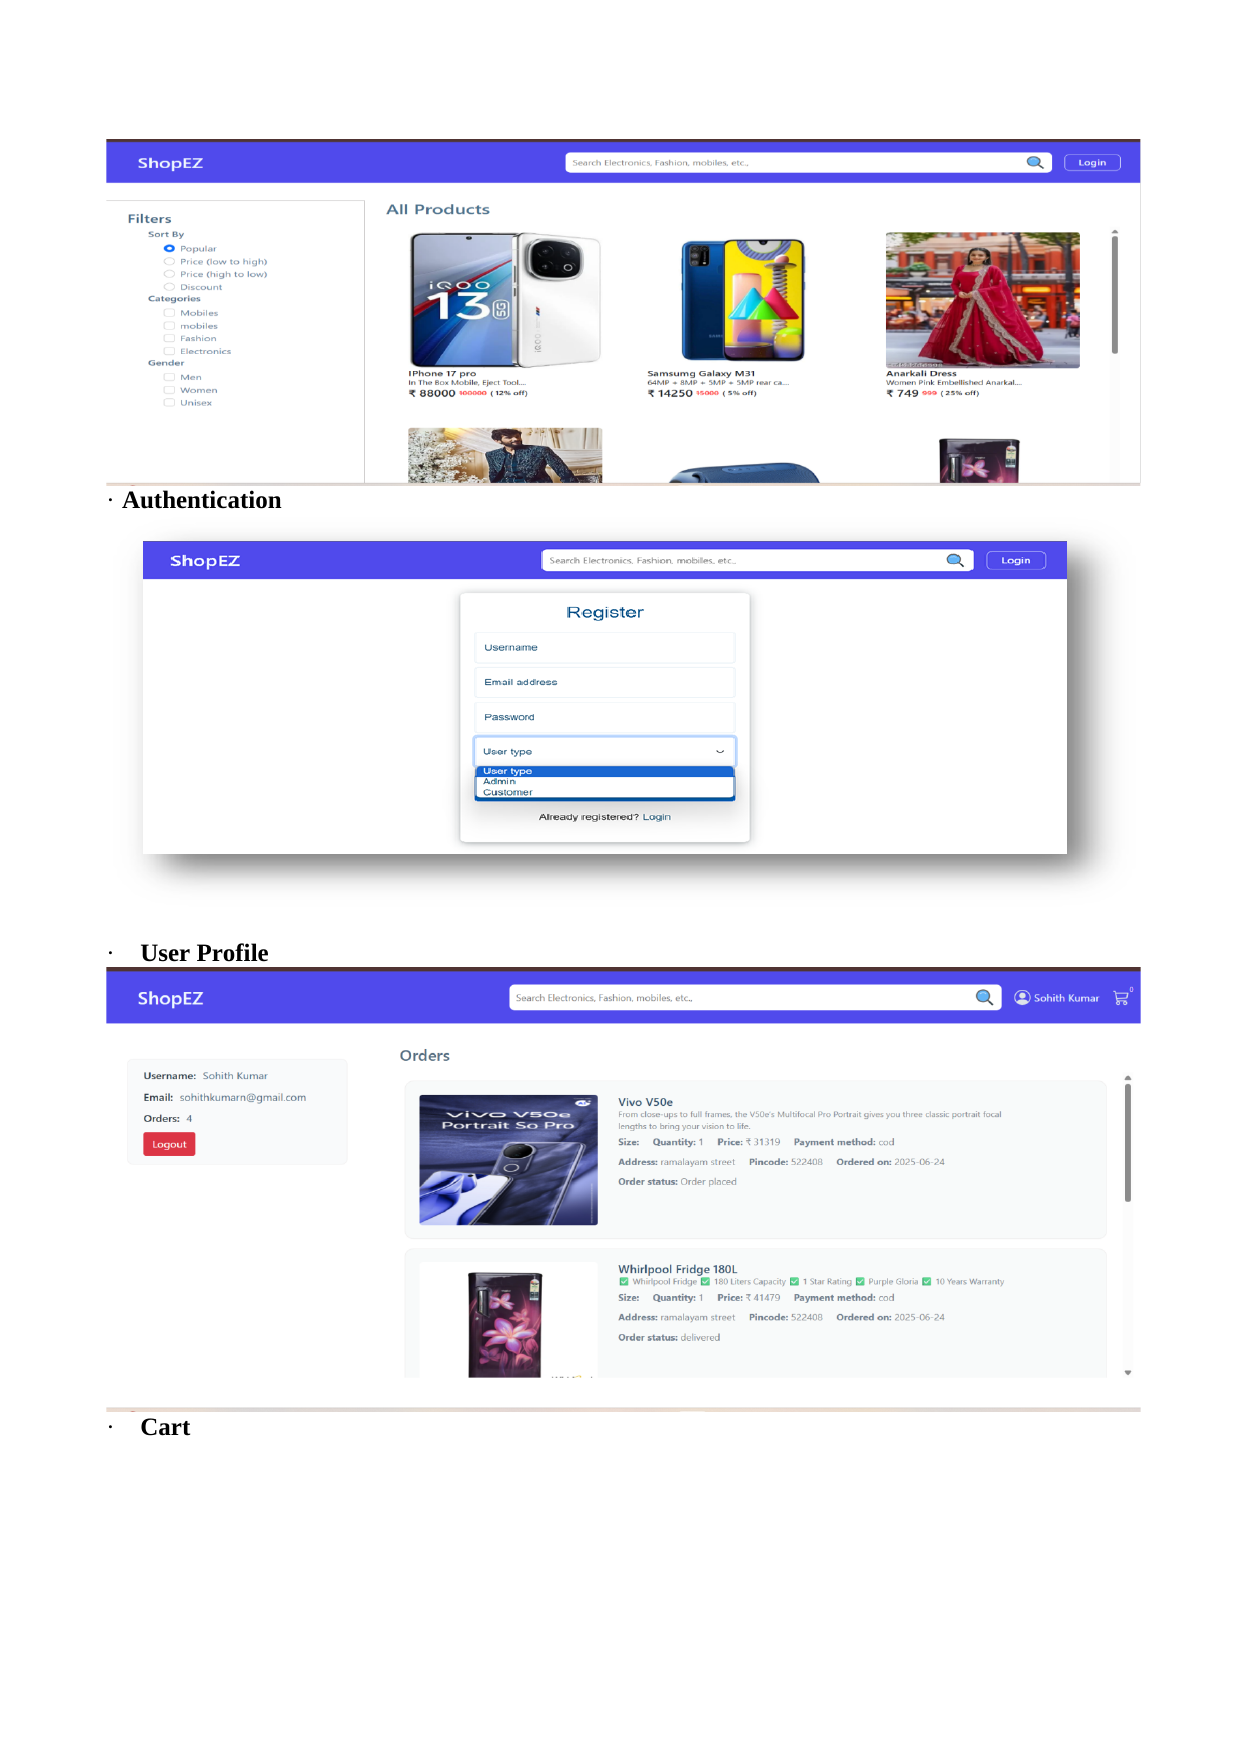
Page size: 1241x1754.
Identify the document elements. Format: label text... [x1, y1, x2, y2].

text · User Profile [106, 938, 1085, 967]
text · Authentication [106, 486, 1085, 513]
text · Cart [106, 1412, 1085, 1441]
picture [106, 967, 1141, 1412]
picture [106, 139, 1141, 486]
picture [106, 513, 1144, 910]
